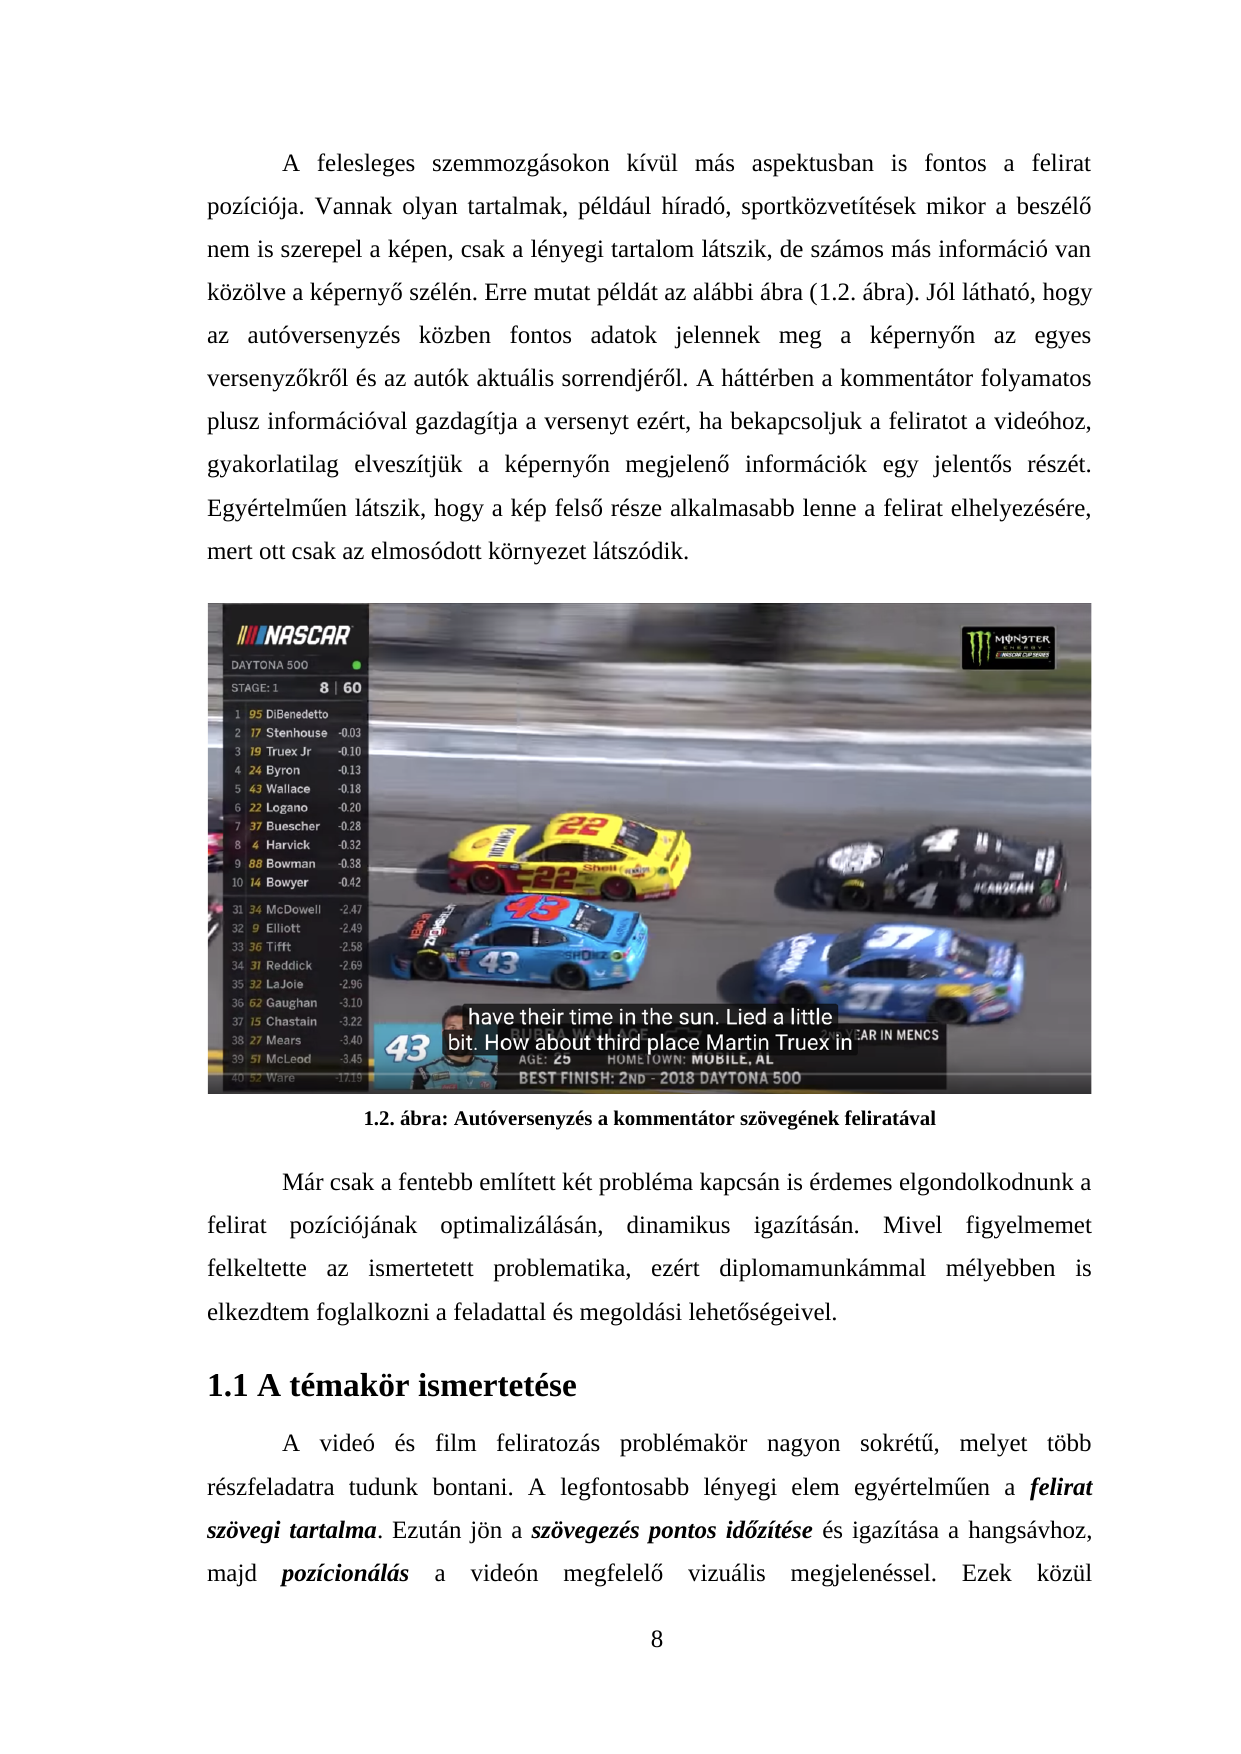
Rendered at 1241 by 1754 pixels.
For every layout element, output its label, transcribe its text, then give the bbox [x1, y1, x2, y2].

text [207, 1428, 1092, 1587]
subtitle A témakör ismertetése [207, 1365, 1092, 1403]
text Már csak a fentebb említett két probléma kapcsán is érdemes elgondolkodnunk a felirat pozíciójának optimalizálásán, dinamikus igazításán. Mivel figyelmemet felkeltette az ismertetett problematika, ezért diplomamunkámmal mélyebben is elkezdtem foglalkozni a feladattal és megoldási lehetőségeivel. [207, 1167, 1092, 1325]
text A felesleges szemmozgásokon kívül más aspektusban is fontos a felirat pozíciója. Vannak olyan tartalmak, például híradó, sportközvetítések mikor a beszélő nem is szerepel a képen, csak a lényegi tartalom látszik, de számos más információ van közölve a képernyő szélén. Erre mutat példát az alábbi ábra (1.2. ábra). Jól látható, hogy az autóversenyzés közben fontos adatok jelennek meg a képernyőn az egyes versenyzőkről és az autók aktuális sorrendjéről. A háttérben a kommentátor folyamatos plusz információval gazdagítja a versenyt ezért, ha bekapcsoljuk a feliratot a videóhoz, gyakorlatilag elveszítjük a képernyőn megjelenő információk egy jelentős részét. Egyértelműen látszik, hogy a kép felső része alkalmasabb lenne a felirat elhelyezésére, mert ott csak az elmosódott környezet látszódik. [207, 148, 1092, 564]
picture [207, 603, 1092, 1094]
